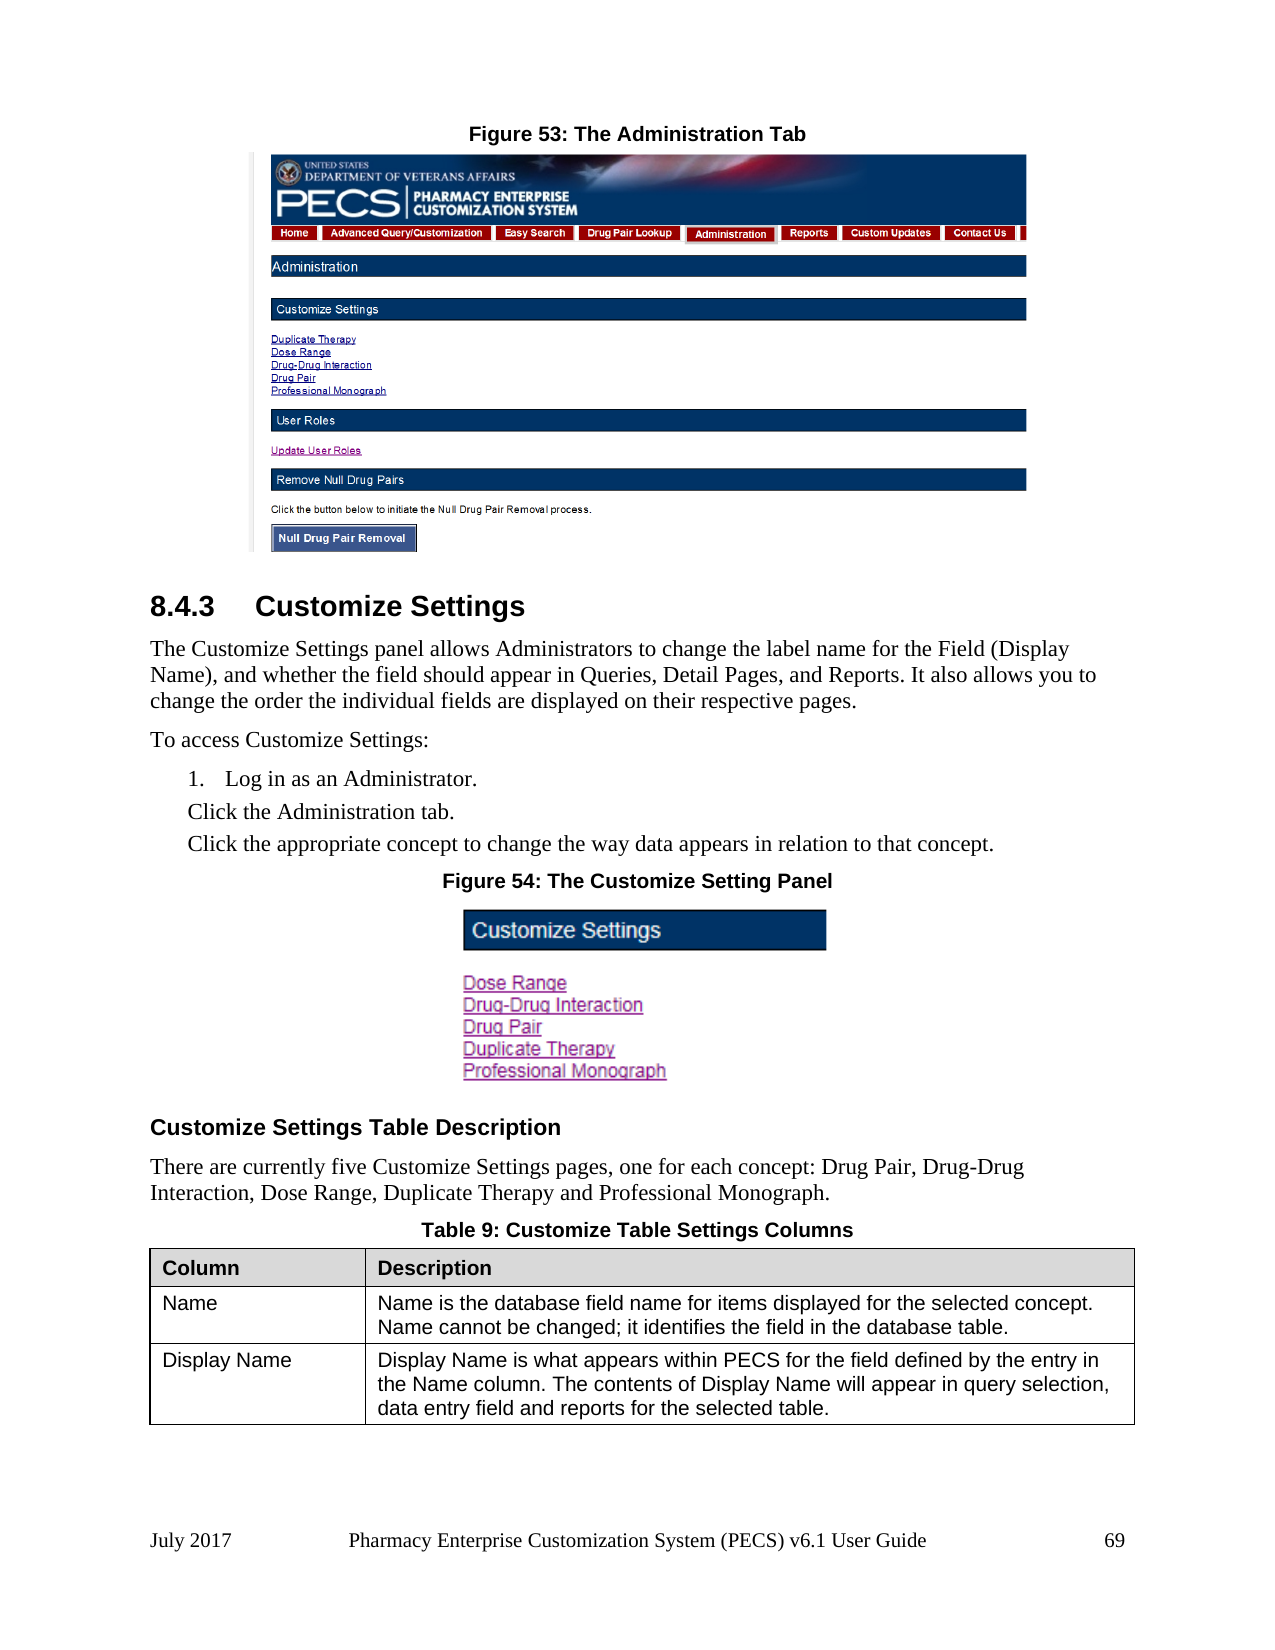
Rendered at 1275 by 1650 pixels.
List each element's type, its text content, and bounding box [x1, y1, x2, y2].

table_cell Display Name is what appears within PECS for the field defined by the entry in the Name column. The contents of Display Name will appear in query selection, data entry field and reports for the selected table. [366, 1344, 1134, 1424]
text Figure 54: The Customize Setting Panel [150, 869, 1125, 893]
table_cell Name is the database field name for items displayed for the selected concept. Name cannot be changed; it identifies the field in the database table. [366, 1287, 1134, 1343]
text To access Customize Settings: [150, 726, 1125, 753]
picture [448, 899, 827, 1089]
text Customize Settings Table Description [150, 1114, 1125, 1140]
table_cell Display Name [151, 1344, 365, 1424]
text The Customize Settings panel allows Administrators to change the label name for the Field (Display Name), and whether the field should appear in Queries, Detail Pages, and Reports. It also allows you to change the order the individual fields are displayed on their respective pages. [150, 635, 1125, 714]
table_header Column [151, 1249, 365, 1286]
subtitle Customize Settings [150, 589, 1125, 622]
text Table 9: Customize Table Settings Columns [150, 1218, 1125, 1242]
text Figure 53: The Administration Tab [150, 122, 1125, 146]
list Click the appropriate concept to change the way data appears in relation to that concept. [187, 830, 1125, 857]
list Log in as an Administrator. [187, 765, 1125, 792]
table_cell Name [151, 1287, 365, 1343]
text There are currently five Customize Settings pages, one for each concept: Drug Pair, Drug-Drug Interaction, Dose Range, Duplicate Therapy and Professional Monograph. [150, 1153, 1125, 1206]
picture [248, 152, 1027, 552]
table_header Description [366, 1249, 1134, 1286]
list Click the Administration tab. [187, 798, 1125, 824]
